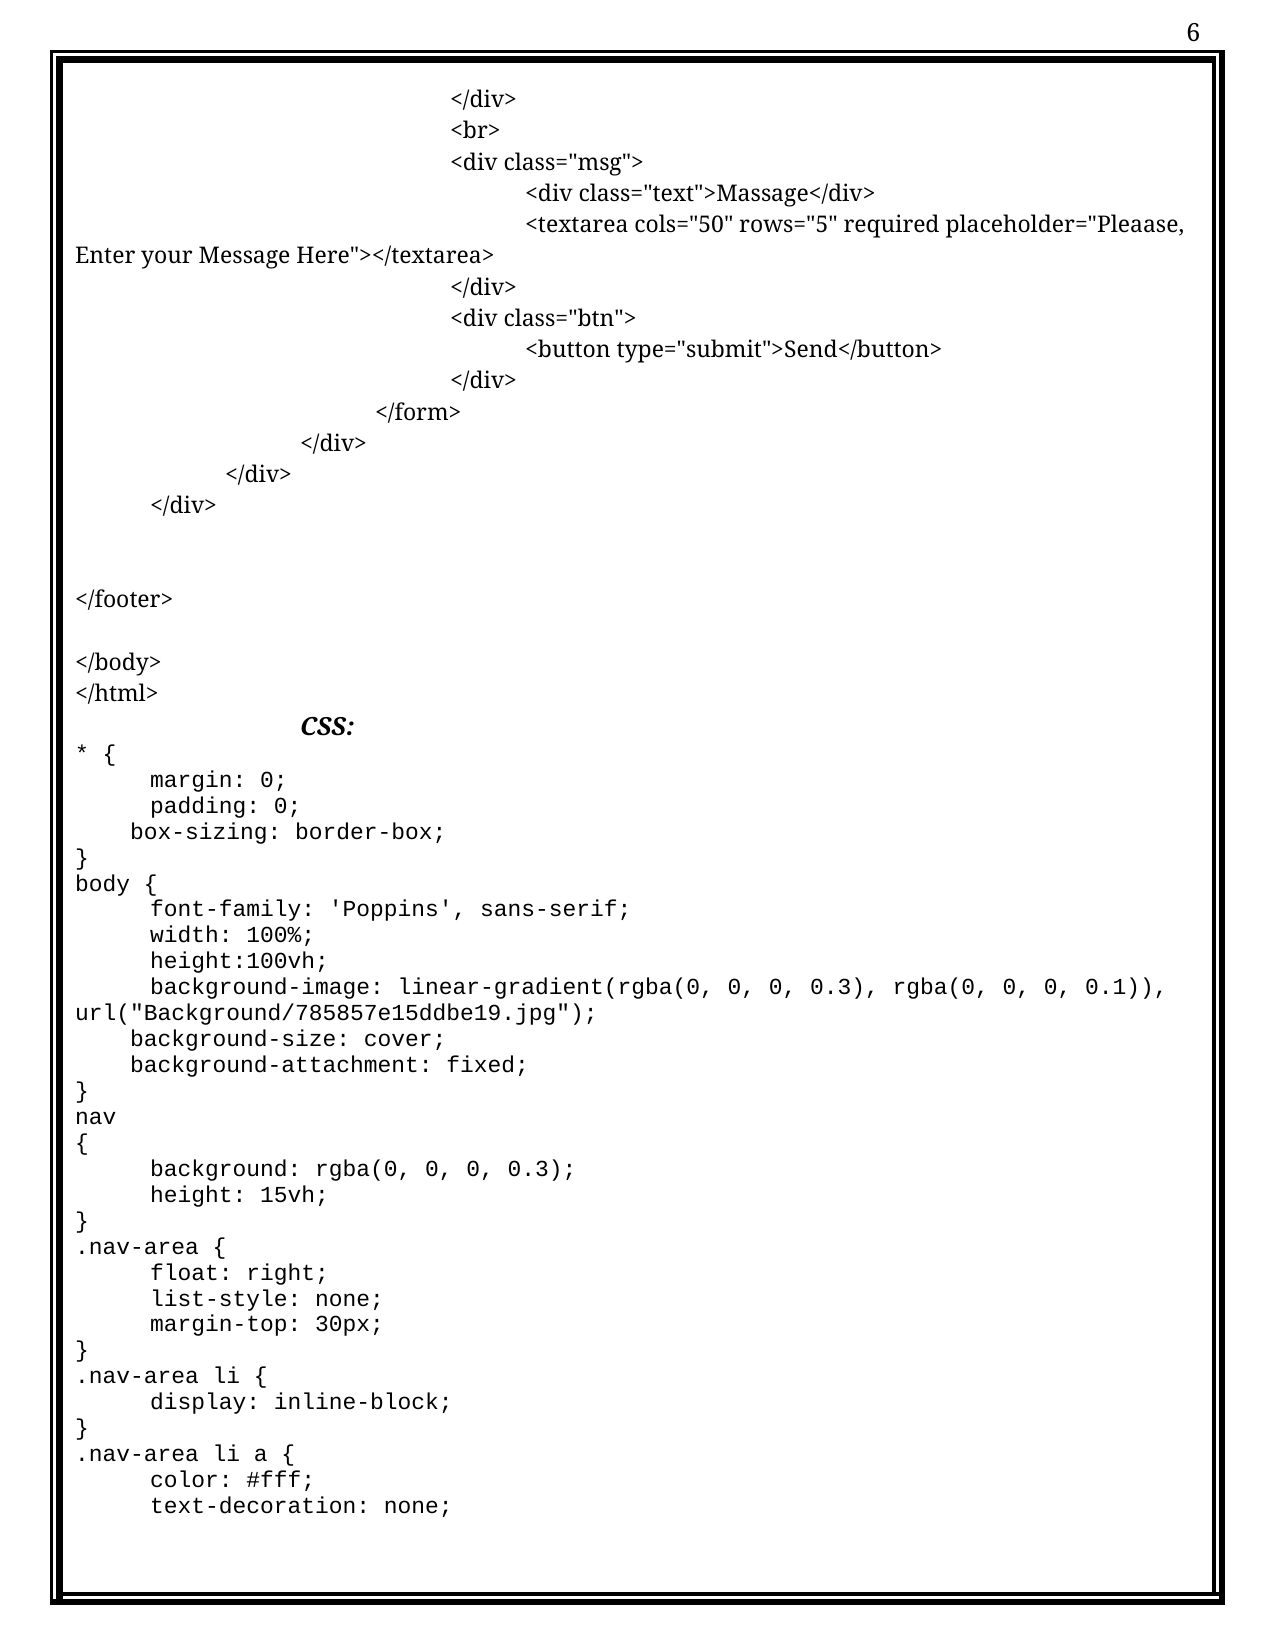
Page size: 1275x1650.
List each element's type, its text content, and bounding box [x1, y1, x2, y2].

text background-attachment: fixed; [75, 1053, 1200, 1079]
text box-sizing: border-box; [75, 820, 1200, 846]
text text-decoration: none; [75, 1494, 1200, 1520]
text height: 15vh; [75, 1183, 1200, 1209]
text <div class="btn"> [75, 302, 1200, 333]
text body { [75, 872, 1200, 898]
text <div class="text">Massage</div> [75, 177, 1200, 208]
text color: #fff; [75, 1468, 1200, 1494]
text margin-top: 30px; [75, 1313, 1200, 1339]
text </div> [75, 271, 1200, 302]
text } [75, 1417, 1200, 1442]
text <button type="submit">Send</button> [75, 333, 1200, 364]
text <textarea cols="50" rows="5" required placeholder="Pleaase, Enter your Message Here"></textarea> [75, 208, 1200, 271]
text <div class="msg"> [75, 146, 1200, 177]
text height:100vh; [75, 950, 1200, 976]
text } [75, 1339, 1200, 1365]
text { [75, 1131, 1200, 1157]
text <br> [75, 114, 1200, 146]
text </div> [75, 83, 1200, 114]
text } [75, 846, 1200, 872]
text float: right; [75, 1261, 1200, 1287]
text .nav-area li a { [75, 1442, 1200, 1468]
text } [75, 1209, 1200, 1235]
text </div> [75, 364, 1200, 396]
text </footer> [75, 583, 1200, 614]
text </body> [75, 646, 1200, 677]
text width: 100%; [75, 924, 1200, 950]
text padding: 0; [75, 794, 1200, 820]
text .nav-area li { [75, 1365, 1200, 1391]
text } [75, 1079, 1200, 1105]
text .nav-area { [75, 1235, 1200, 1261]
text </div> [75, 458, 1200, 489]
text background-size: cover; [75, 1027, 1200, 1053]
text </form> [75, 396, 1200, 427]
text </div> [75, 427, 1200, 458]
text nav [75, 1105, 1200, 1131]
text display: inline-block; [75, 1391, 1200, 1417]
text background-image: linear-gradient(rgba(0, 0, 0, 0.3), rgba(0, 0, 0, 0.1)), url("Background/785857e15ddbe19.jpg"); [75, 976, 1200, 1027]
text </html> [75, 677, 1200, 708]
text margin: 0; [75, 768, 1200, 794]
text * { [75, 742, 1200, 768]
text list-style: none; [75, 1287, 1200, 1313]
text CSS: [225, 708, 1200, 742]
text </div> [75, 489, 1200, 521]
text font-family: 'Poppins', sans-serif; [75, 898, 1200, 924]
text background: rgba(0, 0, 0, 0.3); [75, 1157, 1200, 1183]
